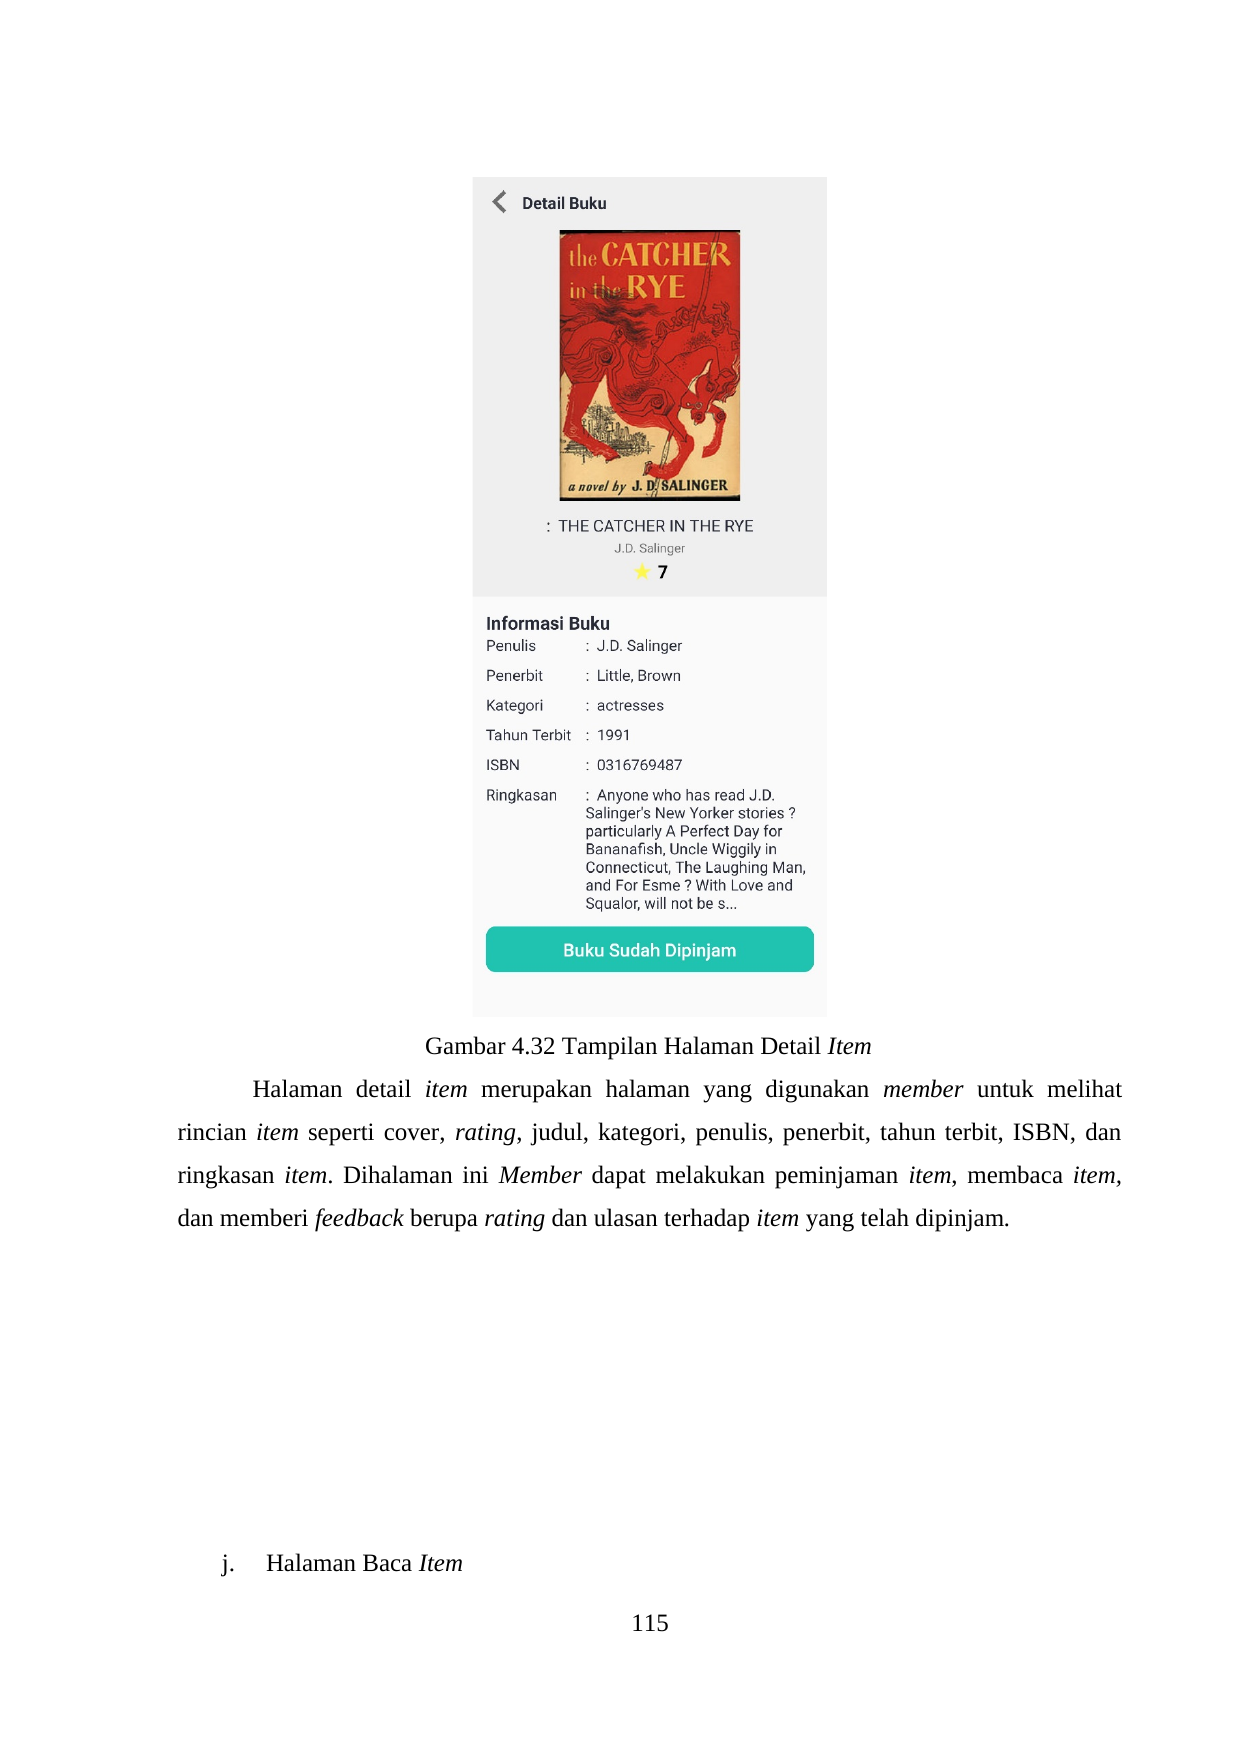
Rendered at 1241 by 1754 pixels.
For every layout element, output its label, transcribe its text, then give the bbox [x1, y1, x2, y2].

list Halaman Baca Item [222, 1548, 1122, 1577]
picture [472, 177, 827, 1017]
text Halaman detail item merupakan halaman yang digunakan member untuk melihat rincian item seperti cover, rating, judul, kategori, penulis, penerbit, tahun terbit, ISBN, dan ringkasan item. Dihalaman ini Member dapat melakukan peminjaman item, membaca item, dan memberi feedback berupa rating dan ulasan terhadap item yang telah dipinjam. [177, 1074, 1122, 1232]
